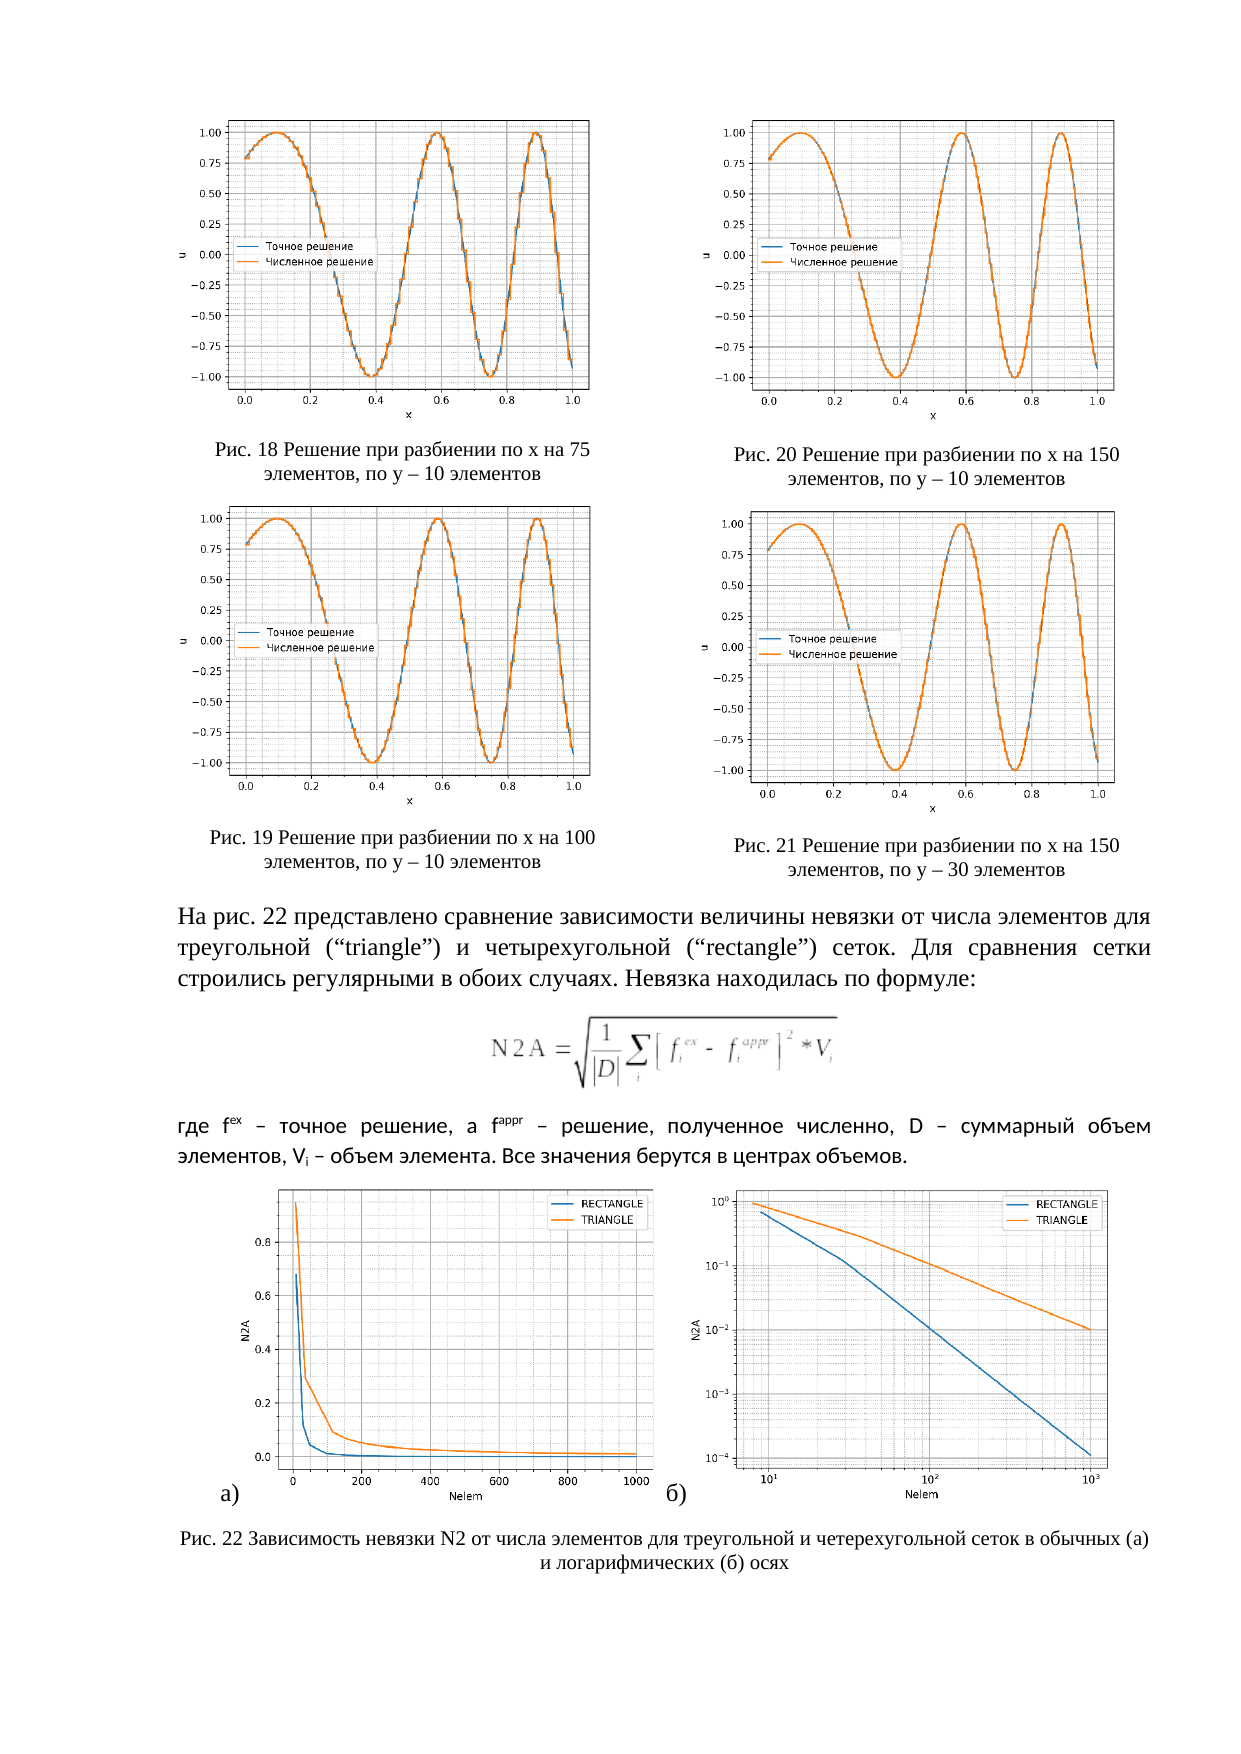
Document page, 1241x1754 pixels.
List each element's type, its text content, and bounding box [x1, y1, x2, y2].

picture [701, 118, 1115, 423]
text где fex – точное решение, а fappr – решение, полученное численно, D – суммарный объем элементов, Vi – объем элемента. Все значения берутся в центрах объемов. [177, 1111, 1152, 1169]
picture [239, 1188, 654, 1502]
text Рис. 22 Зависимость невязки N2 от числа элементов для треугольной и четерехугольной сеток в обычных (а) и логарифмических (б) осях [177, 1526, 1152, 1574]
picture [701, 510, 1115, 814]
text На рис. 22 представлено сравнение зависимости величины невязки от числа элементов для треугольной (“triangle”) и четырехугольной (“rectangle”) сеток. Для сравнения сетки строились регулярными в обоих случаях. Невязка находилась по формуле: [177, 901, 1152, 992]
text Рис. 18 Решение при разбиении по x на 75 элементов, по y – 10 элементов [177, 437, 627, 485]
picture [177, 118, 591, 418]
picture [686, 1188, 1109, 1502]
text Рис. 20 Решение при разбиении по x на 150 элементов, по y – 10 элементов [701, 441, 1152, 489]
text Рис. 21 Решение при разбиении по x на 150 элементов, по y – 30 элементов [701, 832, 1152, 881]
picture [177, 505, 591, 807]
text Рис. 19 Решение при разбиении по x на 100 элементов, по y – 10 элементов [177, 825, 627, 873]
